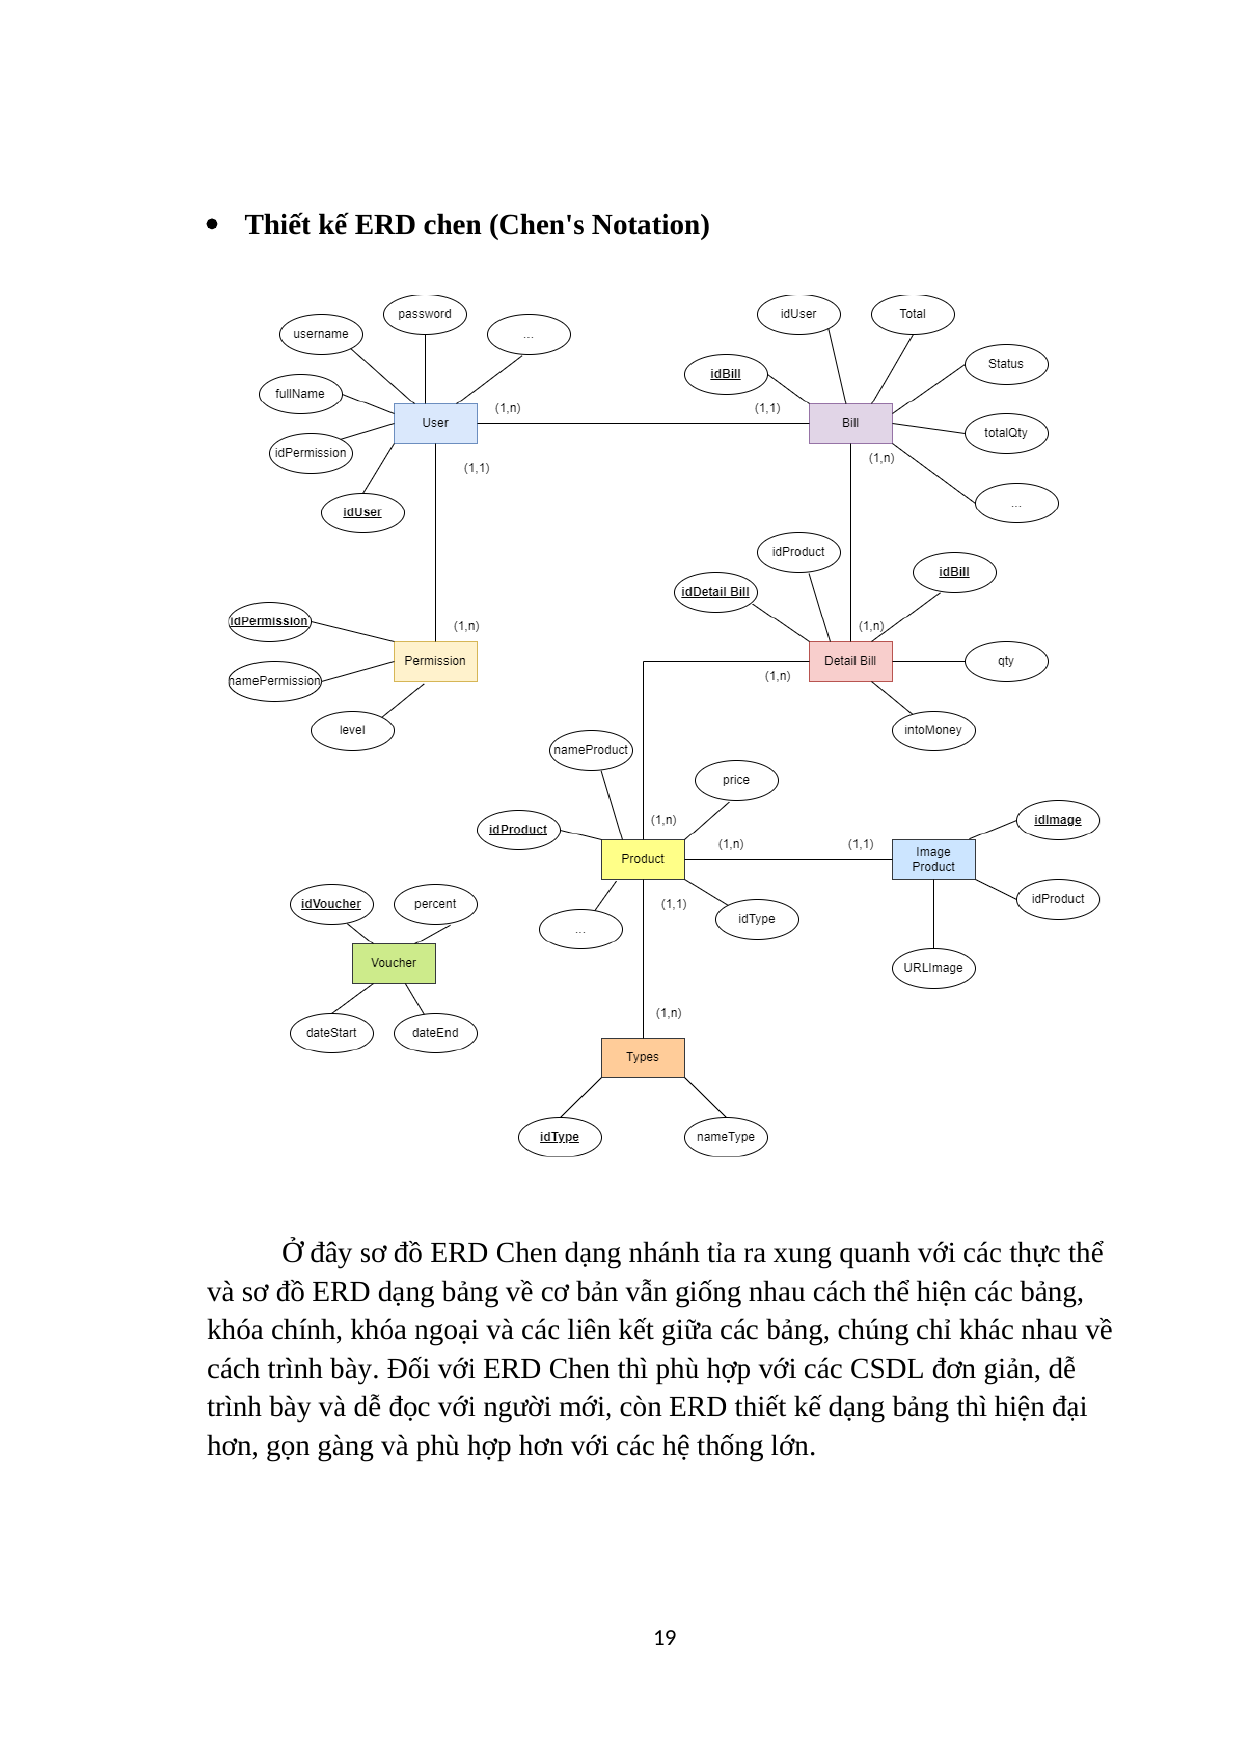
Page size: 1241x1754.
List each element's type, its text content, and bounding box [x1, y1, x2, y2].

picture [228, 295, 1101, 1157]
text Ở đây sơ đồ ERD Chen dạng nhánh tỉa ra xung quanh với các thực thể và sơ đồ ERD dạng bảng về cơ bản vẫn giống nhau cách thể hiện các bảng, khóa chính, khóa ngoại và các liên kết giữa các bảng, chúng chỉ khác nhau về cách trình bày. Đối với ERD Chen thì phù hợp với các CSDL đơn giản, dễ trình bày và dễ đọc với người mới, còn ERD thiết kế dạng bảng thì hiện đại hơn, gọn gàng và phù hợp hơn với các hệ thống lớn. [207, 1235, 1122, 1462]
list Thiết kế ERD chen (Chen's Notation) [207, 207, 1122, 240]
